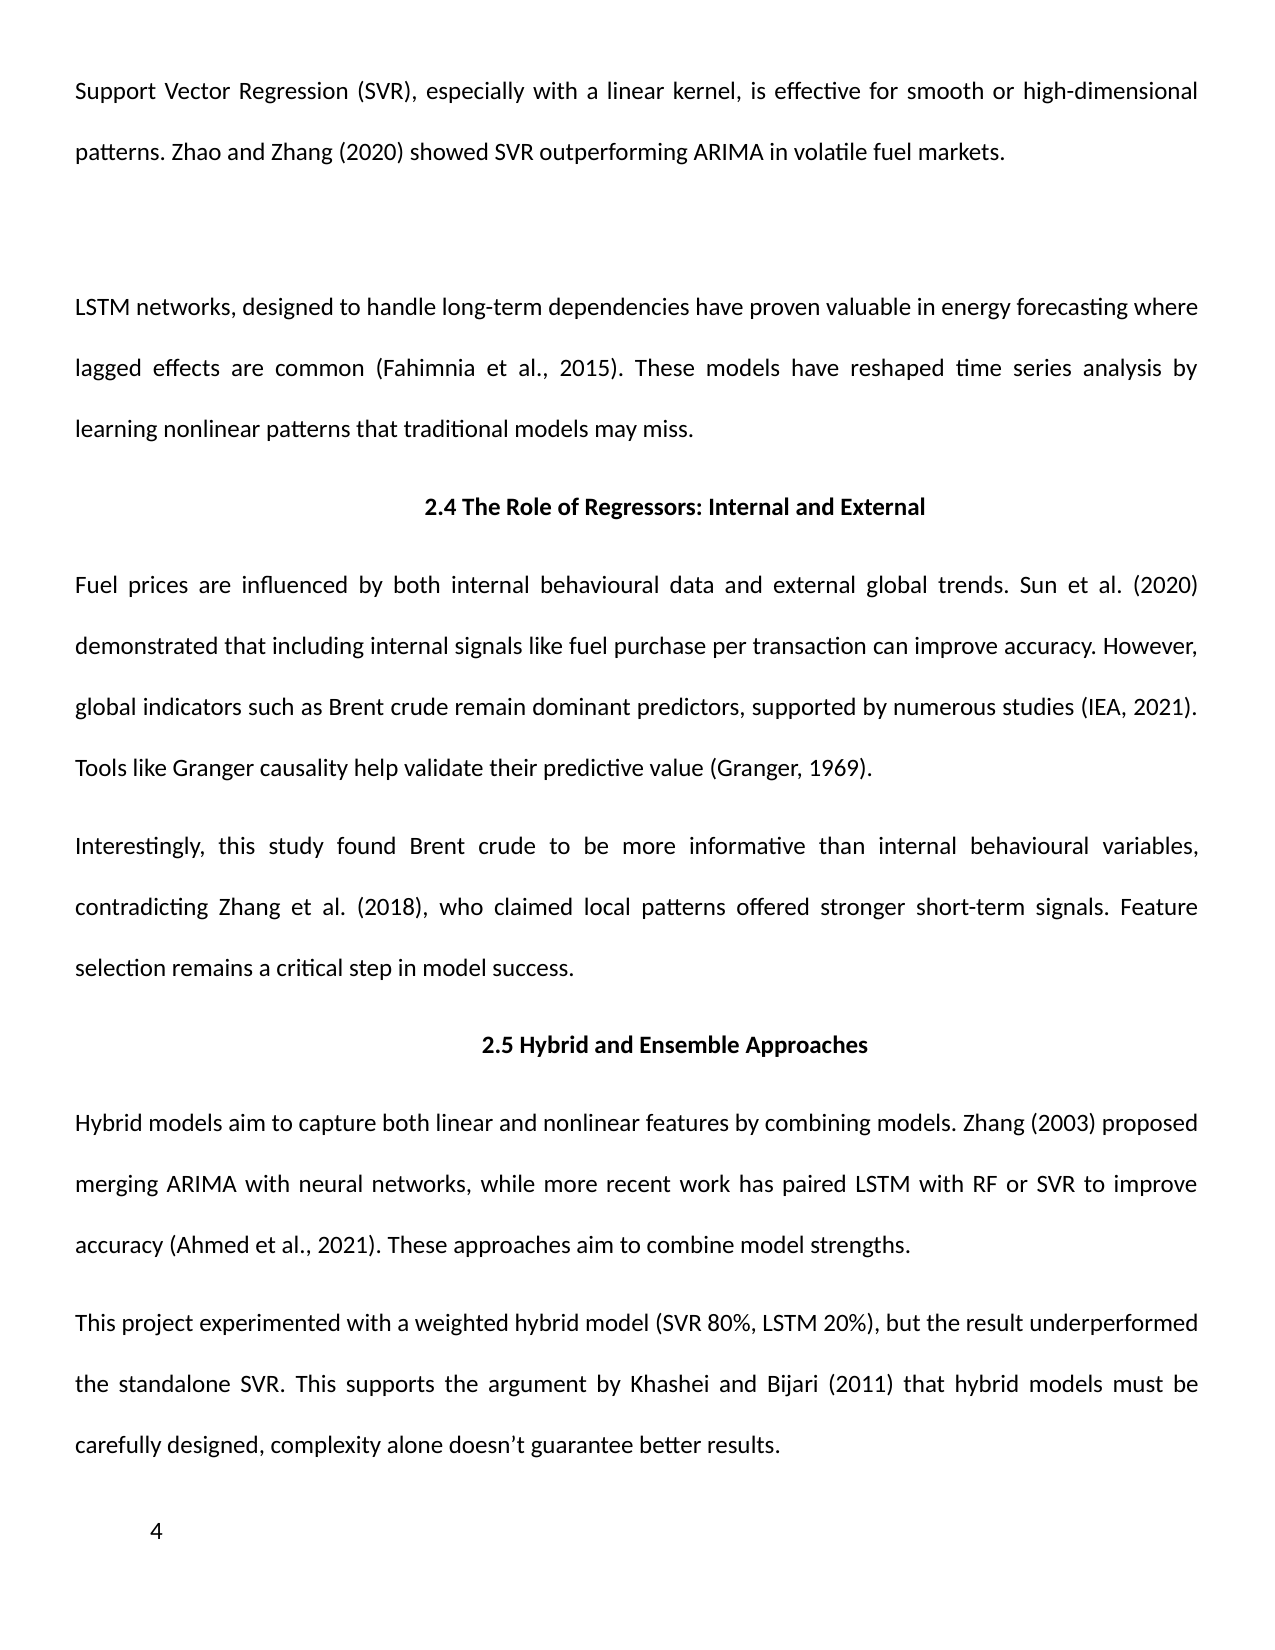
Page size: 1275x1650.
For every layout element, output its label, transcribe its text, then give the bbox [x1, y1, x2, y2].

subtitle 2.5 Hybrid and Ensemble Approaches [150, 1029, 1200, 1060]
text LSTM networks, designed to handle long-term dependencies have proven valuable in energy forecasting where lagged effects are common (Fahimnia et al., 2015). These models have reshaped time series analysis by learning nonlinear patterns that traditional models may miss. [75, 291, 1200, 444]
subtitle 2.4 The Role of Regressors: Internal and External [150, 491, 1200, 522]
text Fuel prices are influenced by both internal behavioural data and external global trends. Sun et al. (2020) demonstrated that including internal signals like fuel purchase per transaction can improve accuracy. However, global indicators such as Brent crude remain dominant predictors, supported by numerous studies (IEA, 2021). Tools like Granger causality help validate their predictive value (Granger, 1969). [75, 569, 1200, 783]
text Interestingly, this study found Brent crude to be more informative than internal behavioural variables, contradicting Zhang et al. (2018), who claimed local patterns offered stronger short-term signals. Feature selection remains a critical step in model success. [75, 830, 1200, 982]
text Hybrid models aim to capture both linear and nonlinear features by combining models. Zhang (2003) proposed merging ARIMA with neural networks, while more recent work has paired LSTM with RF or SVR to improve accuracy (Ahmed et al., 2021). These approaches aim to combine model strengths. [75, 1107, 1200, 1260]
text This project experimented with a weighted hybrid model (SVR 80%, LSTM 20%), but the result underperformed the standalone SVR. This supports the argument by Khashei and Bijari (2011) that hybrid models must be carefully designed, complexity alone doesn’t guarantee better results. [75, 1307, 1200, 1460]
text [75, 75, 1200, 167]
